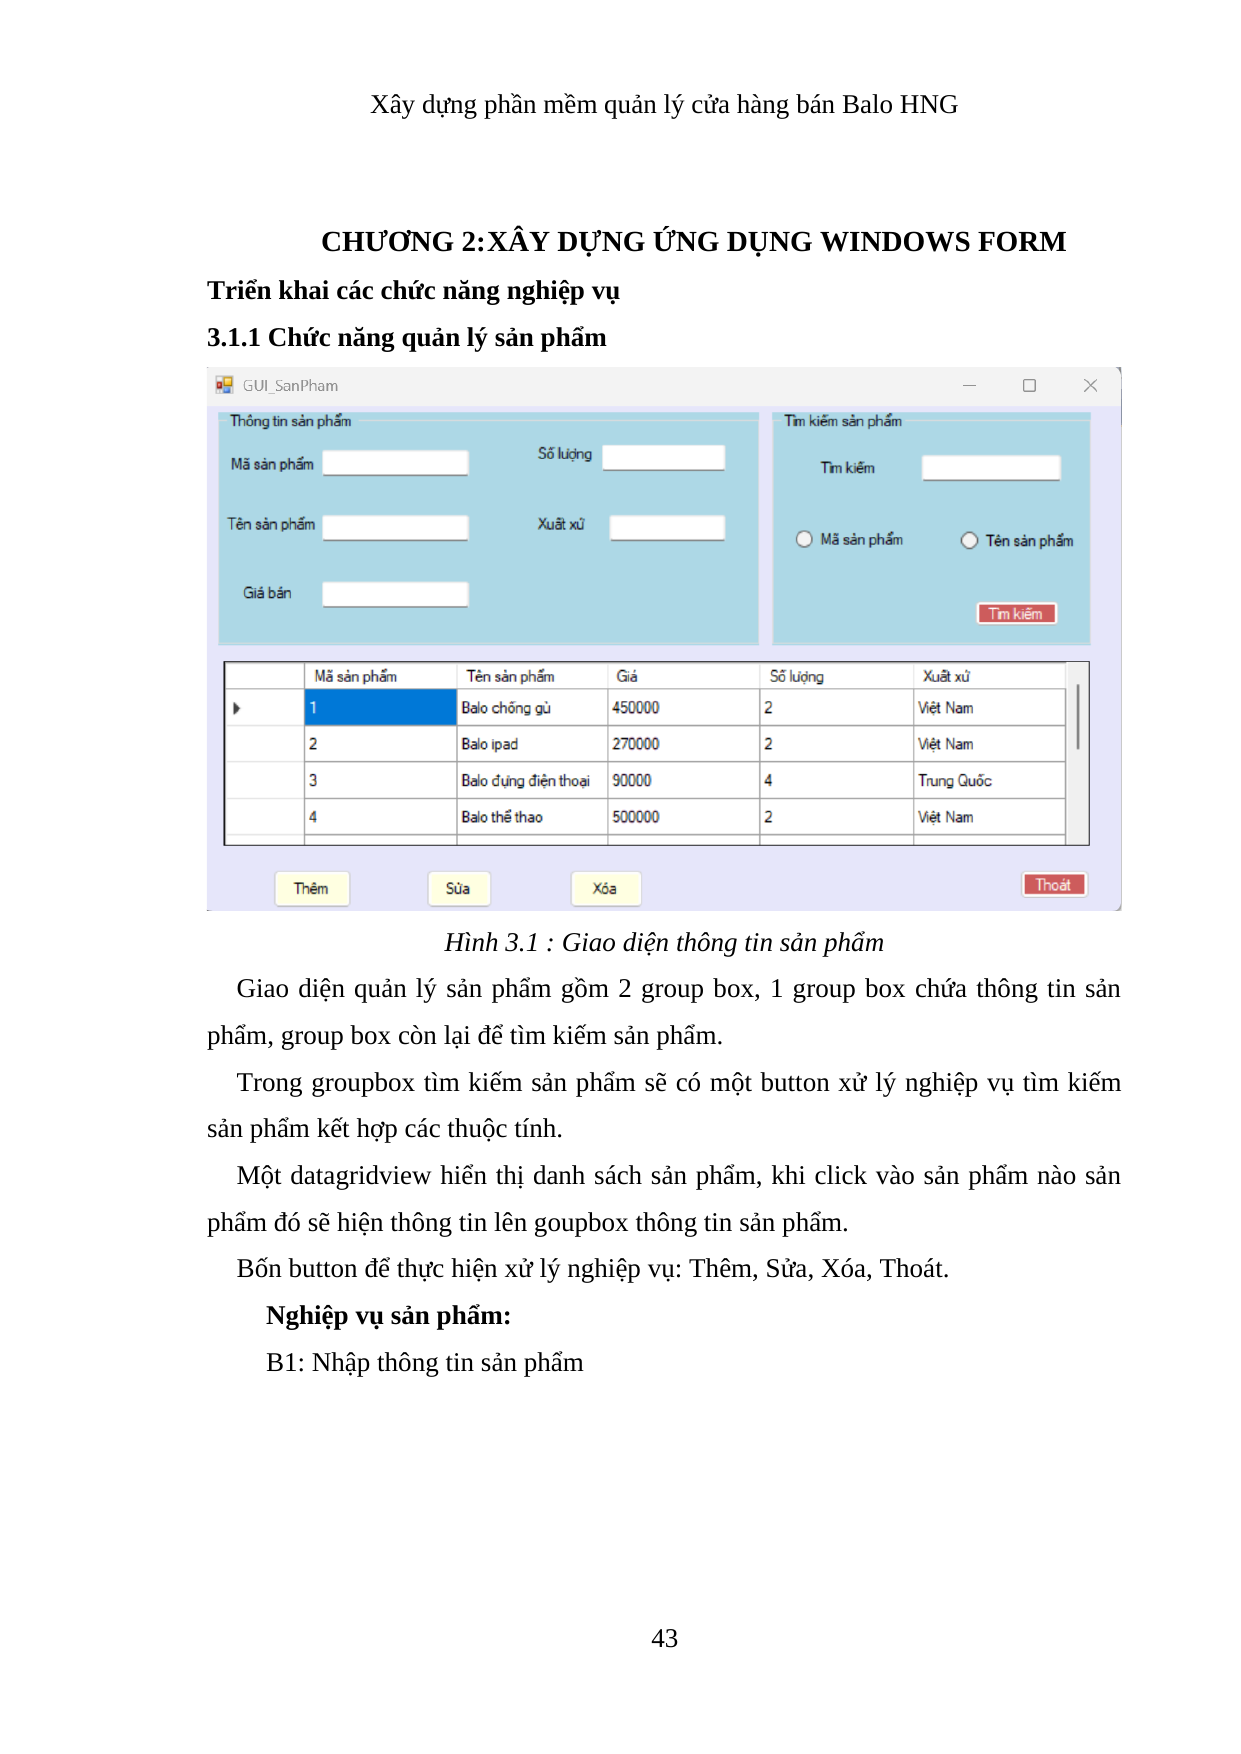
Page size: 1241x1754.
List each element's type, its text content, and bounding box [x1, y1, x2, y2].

text Trong groupbox tìm kiếm sản phẩm sẽ có một button xử lý nghiệp vụ tìm kiếm sản phẩm kết hợp các thuộc tính. [207, 1066, 1122, 1143]
text B1: Nhập thông tin sản phẩm [207, 1346, 1122, 1377]
picture [206, 367, 1122, 911]
text Một datagridview hiển thị danh sách sản phẩm, khi click vào sản phẩm nào sản phẩm đó sẽ hiện thông tin lên goupbox thông tin sản phẩm. [207, 1159, 1122, 1237]
text Giao diện quản lý sản phẩm gồm 2 group box, 1 group box chứa thông tin sản phẩm, group box còn lại để tìm kiếm sản phẩm. [207, 972, 1122, 1050]
text Triển khai các chức năng nghiệp vụ [207, 274, 1122, 305]
text Hình 3.1 : Giao diện thông tin sản phẩm [207, 926, 1122, 957]
text Bốn button để thực hiện xử lý nghiệp vụ: Thêm, Sửa, Xóa, Thoát. [207, 1252, 1122, 1283]
list 3.1.1 Chức năng quản lý sản phẩm [207, 321, 1122, 352]
text Nghiệp vụ sản phẩm: [207, 1299, 1122, 1330]
subtitle XÂY DỰNG ỨNG DỤNG WINDOWS FORM [207, 224, 1122, 257]
